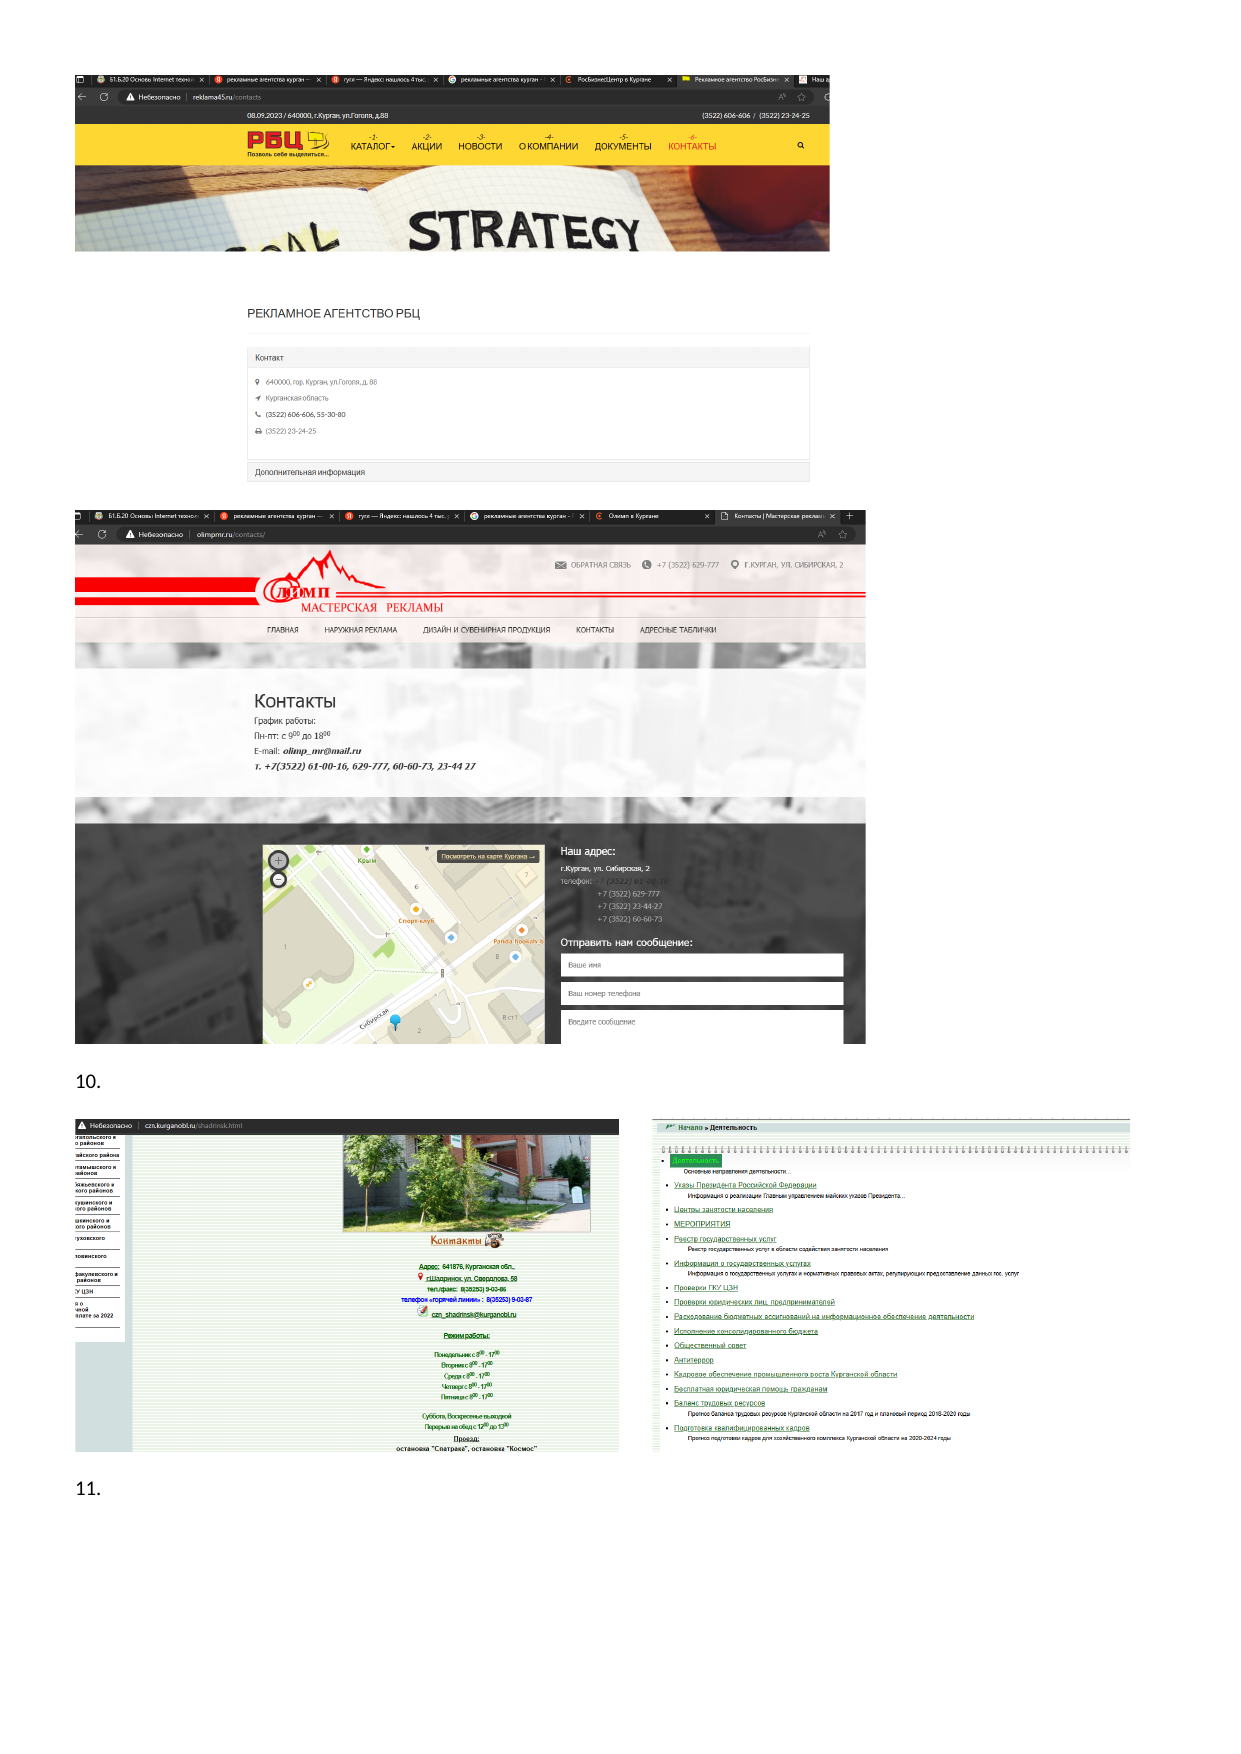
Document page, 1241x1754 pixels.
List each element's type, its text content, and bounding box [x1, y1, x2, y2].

picture [75, 75, 866, 608]
text 11. [75, 862, 1165, 1066]
picture [75, 1065, 693, 1389]
picture [75, 684, 618, 1016]
text 10. [75, 633, 1165, 659]
picture [651, 681, 1130, 1016]
